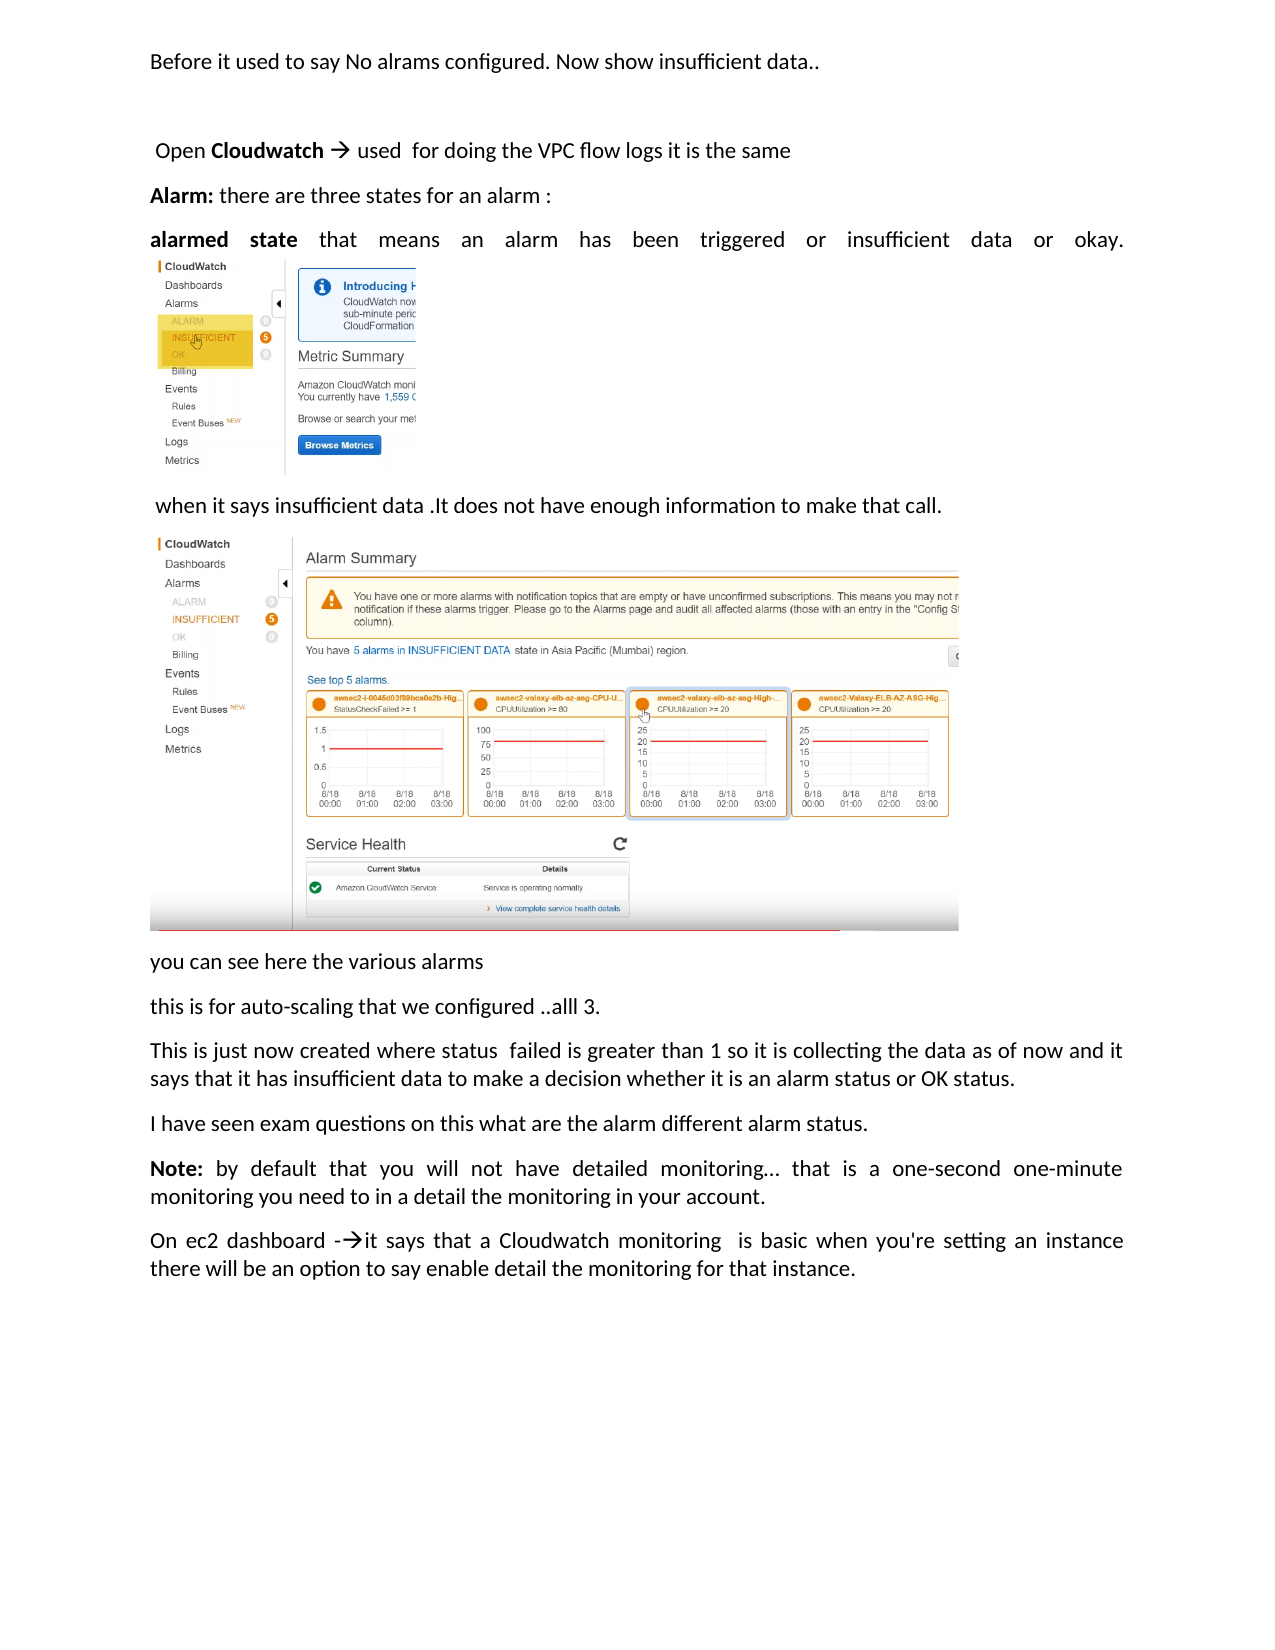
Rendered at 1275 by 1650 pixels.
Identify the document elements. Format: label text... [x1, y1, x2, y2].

text Before it used to say No alrams configured. Now show insufficient data.. [150, 47, 1125, 75]
text Alarm: there are three states for an alarm : [150, 181, 1125, 209]
picture [150, 535, 959, 931]
text Open Cloudwatch used for doing the VPC flow logs it is the same [150, 136, 1125, 164]
picture [150, 253, 416, 475]
text Note: by default that you will not have detailed monitoring… that is a one-second one-minute monitoring you need to in a detail the monitoring in your account. [150, 1154, 1125, 1210]
text On ec2 dashboard -it says that a Cloudwatch monitoring is basic when you're setting an instance there will be an option to say enable detail the monitoring for that instance. [150, 1227, 1125, 1283]
text you can see here the various alarms [150, 947, 1125, 975]
text This is just now created where status failed is greater than 1 so it is collecting the data as of now and it says that it has insufficient data to make a decision whether it is an alarm status or OK status. [150, 1036, 1125, 1092]
text this is for auto-scaling that we configured ..alll 3. [150, 992, 1125, 1020]
text I have seen exam questions on this what are the alarm different alarm status. [150, 1109, 1125, 1137]
text alarmed state that means an alarm has been triggered or insufficient data or okay. [150, 226, 1125, 474]
text when it says insufficient data .It does not have enough information to make that call. [150, 491, 1125, 519]
